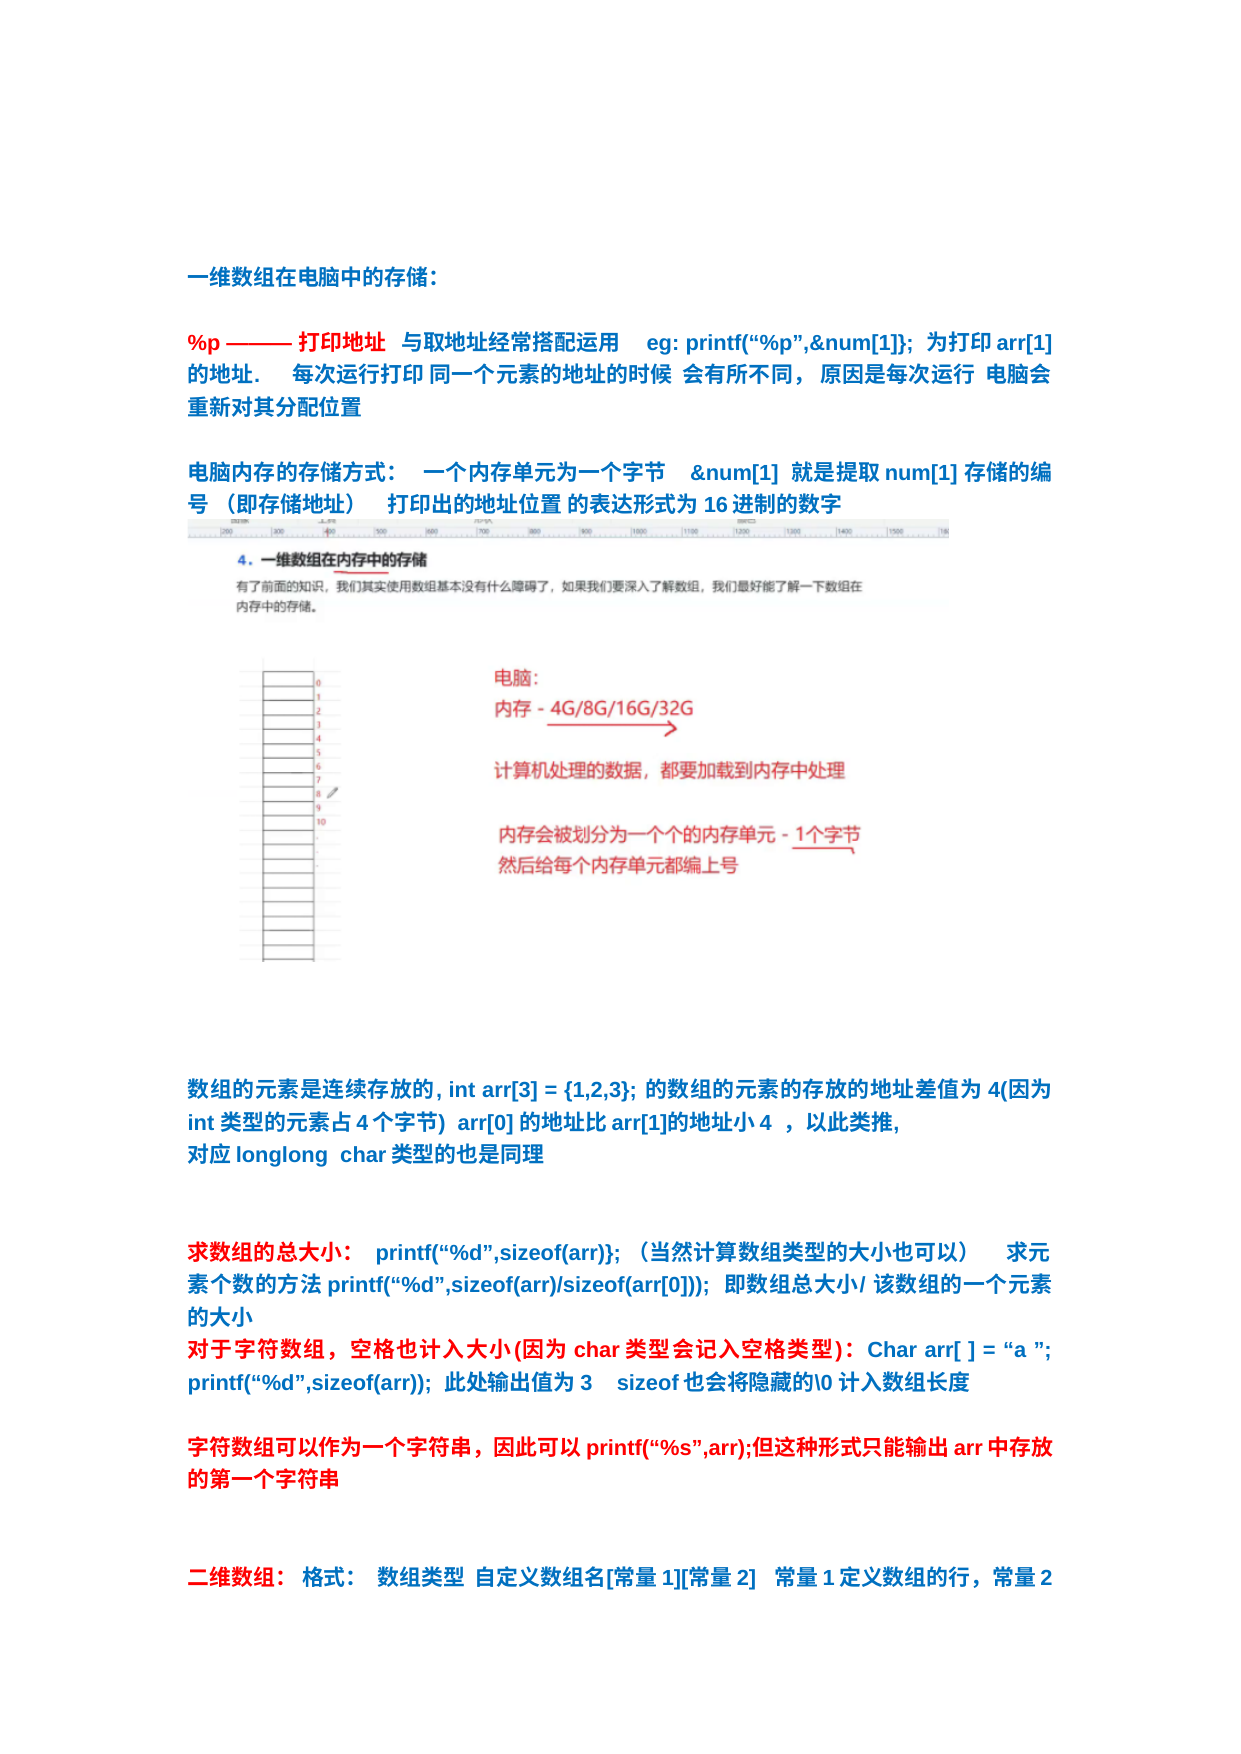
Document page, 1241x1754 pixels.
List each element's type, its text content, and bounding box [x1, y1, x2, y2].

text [187, 1559, 1053, 1592]
picture [187, 519, 949, 962]
text 对于字符数组，空格也计入大小(因为char类型会记入空格类型)：Char arr[ ] = “a ”; printf(“%d”,sizeof(arr)); 此处输出值为 3 sizeof也会将隐藏的\0 计入数组长度 [187, 1332, 1053, 1397]
text %p ——— 打印地址 与取地址经常搭配运用 eg: printf(“%p”,&num[1]}; 为打印arr[1]的地址. 每次运行打印 同一个元素的地址的时候 会有所不同， 原因是每次运行 电脑会重新对其分配位置 [187, 324, 1053, 422]
text 字符数组可以作为一个字符串，因此可以printf(“%s”,arr);但这种形式只能输出arr中存放的第一个字符串 [187, 1429, 1053, 1494]
text 数组的元素是连续存放的, int arr[3] = {1,2,3}; 的数组的元素的存放的地址差值为4(因为int 类型的元素占4个字节) arr[0] 的地址比arr[1]的地址小4 ，以此类推, [187, 1072, 1053, 1137]
text 求数组的总大小： printf(“%d”,sizeof(arr)}; （当然计算数组类型的大小也可以） 求元素个数的方法printf(“%d”,sizeof(arr)/sizeof(arr[0])); 即数组总大小/ 该数组的一个元素的大小 [187, 1234, 1053, 1332]
text 一维数组在电脑中的存储： [187, 259, 1053, 292]
text 电脑内存的存储方式： 一个内存单元为一个字节 &num[1] 就是提取num[1] 存储的编号 （即存储地址） 打印出的地址位置 的表达形式为 16进制的数字 [187, 454, 1053, 519]
text 对应longlong char类型的也是同理 [187, 1137, 1053, 1169]
